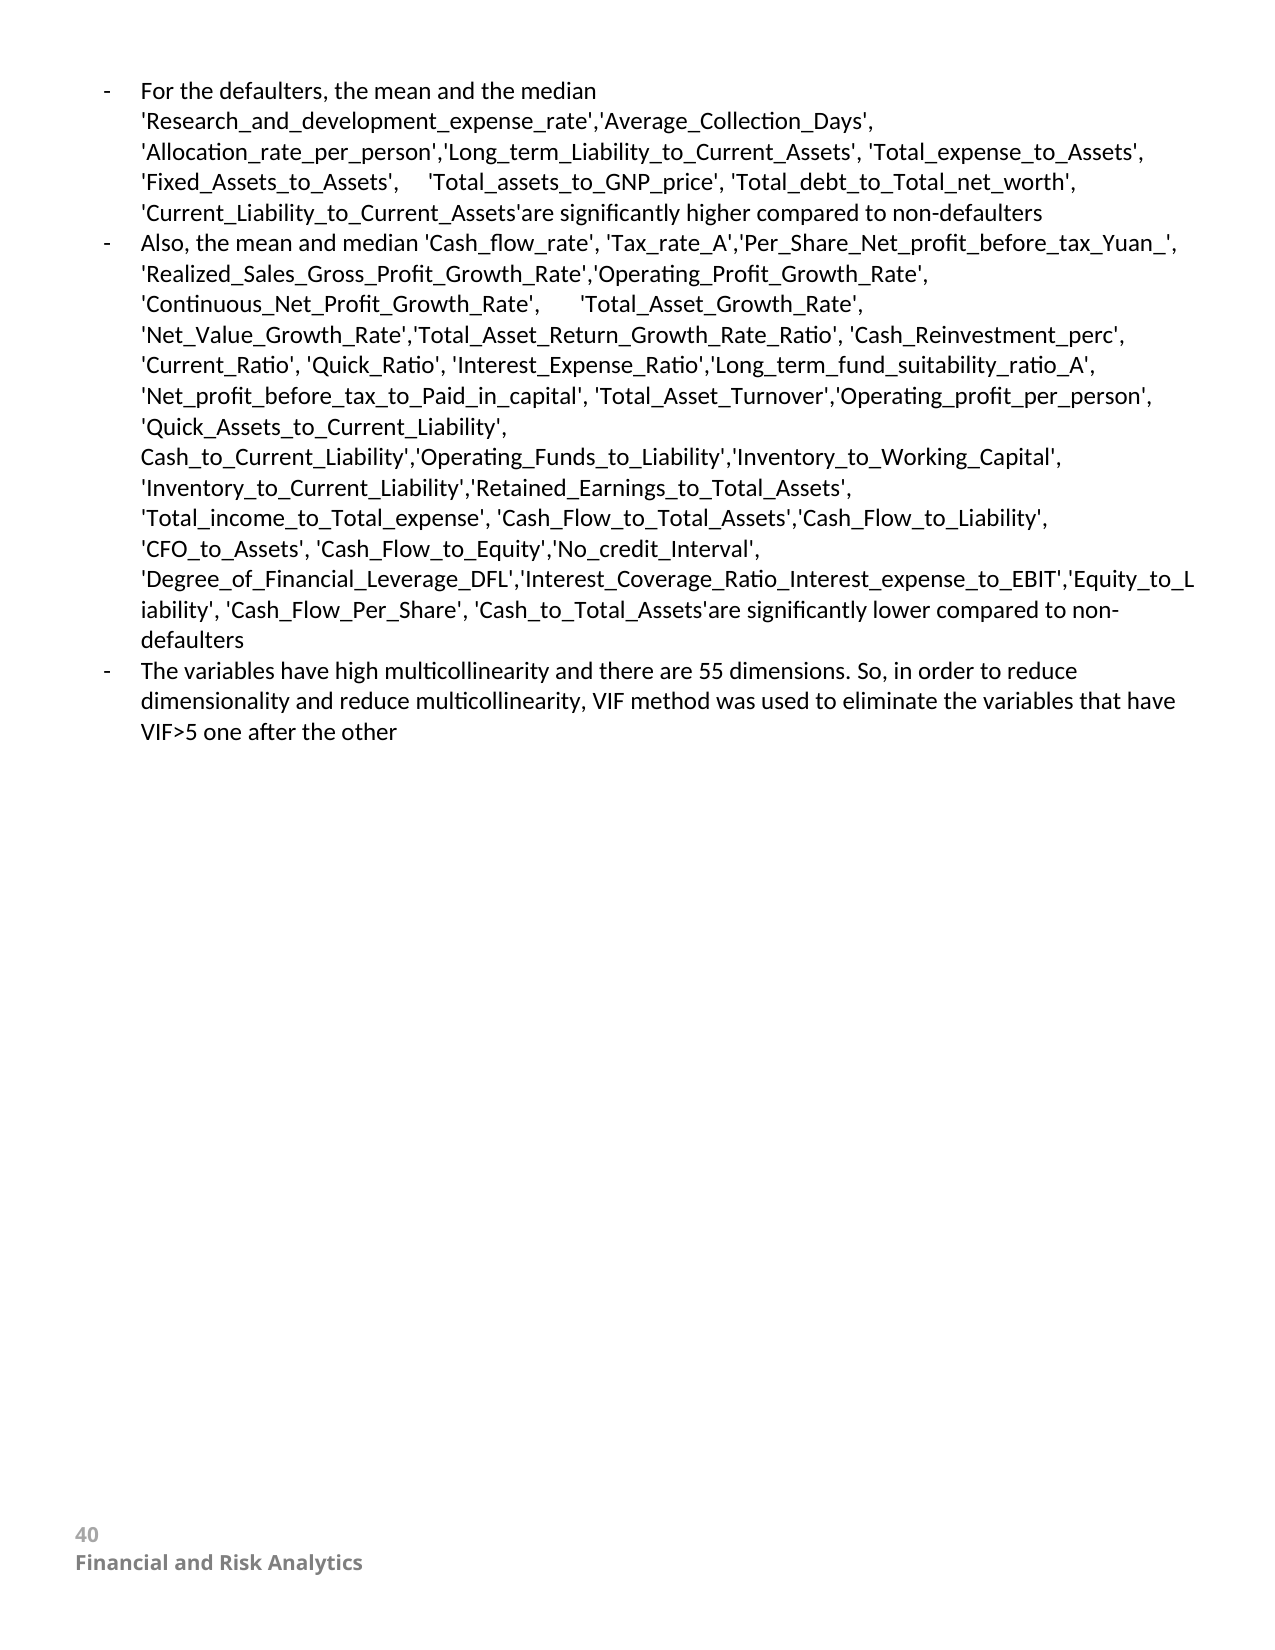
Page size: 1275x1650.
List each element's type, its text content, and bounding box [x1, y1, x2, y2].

list Also, the mean and median 'Cash_flow_rate', 'Tax_rate_A','Per_Share_Net_profit_before_tax_Yuan_', 'Realized_Sales_Gross_Profit_Growth_Rate','Operating_Profit_Growth_Rate', 'Continuous_Net_Profit_Growth_Rate', 'Total_Asset_Growth_Rate', 'Net_Value_Growth_Rate','Total_Asset_Return_Growth_Rate_Ratio', 'Cash_Reinvestment_perc', 'Current_Ratio', 'Quick_Ratio', 'Interest_Expense_Ratio','Long_term_fund_suitability_ratio_A', 'Net_profit_before_tax_to_Paid_in_capital', 'Total_Asset_Turnover','Operating_profit_per_person', 'Quick_Assets_to_Current_Liability', Cash_to_Current_Liability','Operating_Funds_to_Liability','Inventory_to_Working_Capital', 'Inventory_to_Current_Liability','Retained_Earnings_to_Total_Assets', 'Total_income_to_Total_expense', 'Cash_Flow_to_Total_Assets','Cash_Flow_to_Liability', 'CFO_to_Assets', 'Cash_Flow_to_Equity','No_credit_Interval', 'Degree_of_Financial_Leverage_DFL','Interest_Coverage_Ratio_Interest_expense_to_EBIT','Equity_to_Liability', 'Cash_Flow_Per_Share', 'Cash_to_Total_Assets'are significantly lower compared to non- defaulters [103, 228, 1200, 655]
list The variables have high multicollinearity and there are 55 dimensions. So, in order to reduce dimensionality and reduce multicollinearity, VIF method was used to eliminate the variables that have VIF>5 one after the other [103, 655, 1200, 746]
list For the defaulters, the mean and the median 'Research_and_development_expense_rate','Average_Collection_Days', 'Allocation_rate_per_person','Long_term_Liability_to_Current_Assets', 'Total_expense_to_Assets', 'Fixed_Assets_to_Assets', 'Total_assets_to_GNP_price', 'Total_debt_to_Total_net_worth', 'Current_Liability_to_Current_Assets'are significantly higher compared to non-defaulters [103, 75, 1200, 228]
